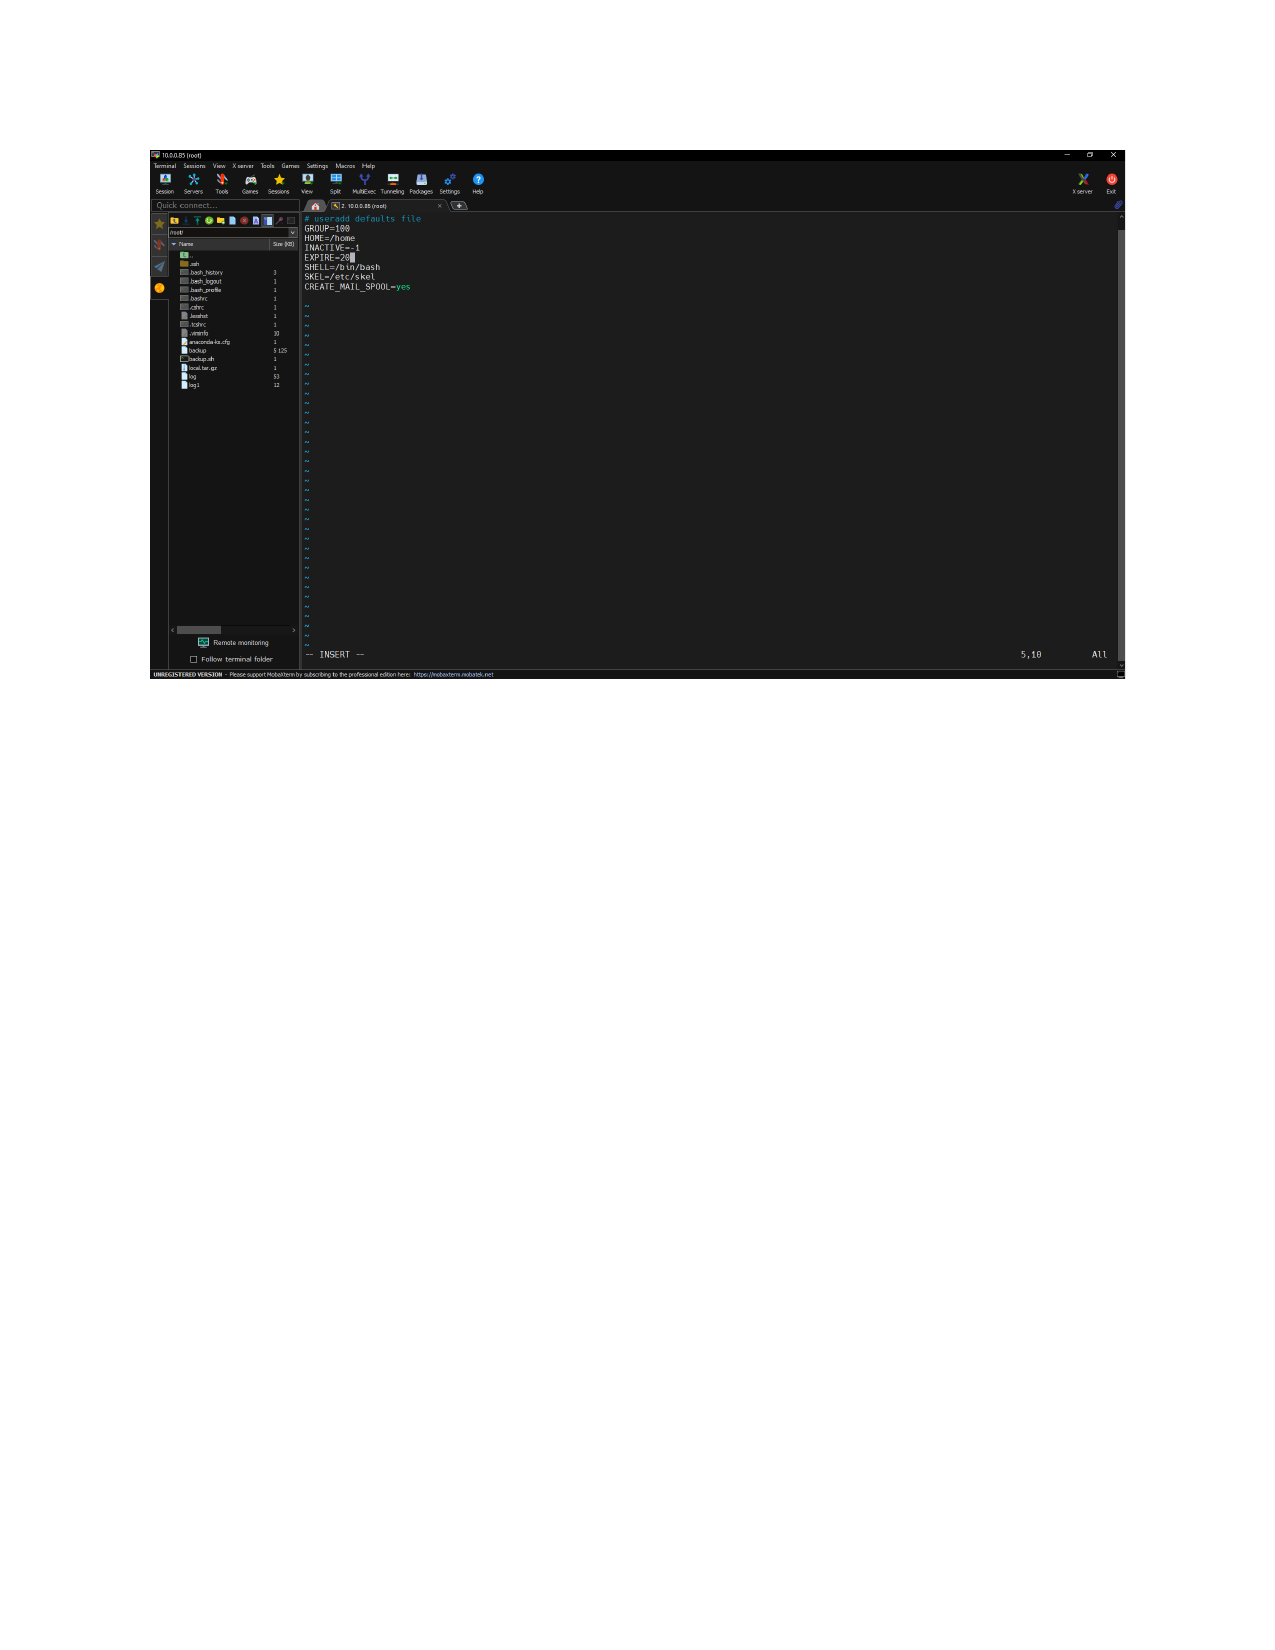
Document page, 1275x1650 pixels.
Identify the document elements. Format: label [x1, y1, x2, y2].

picture [150, 150, 1125, 679]
